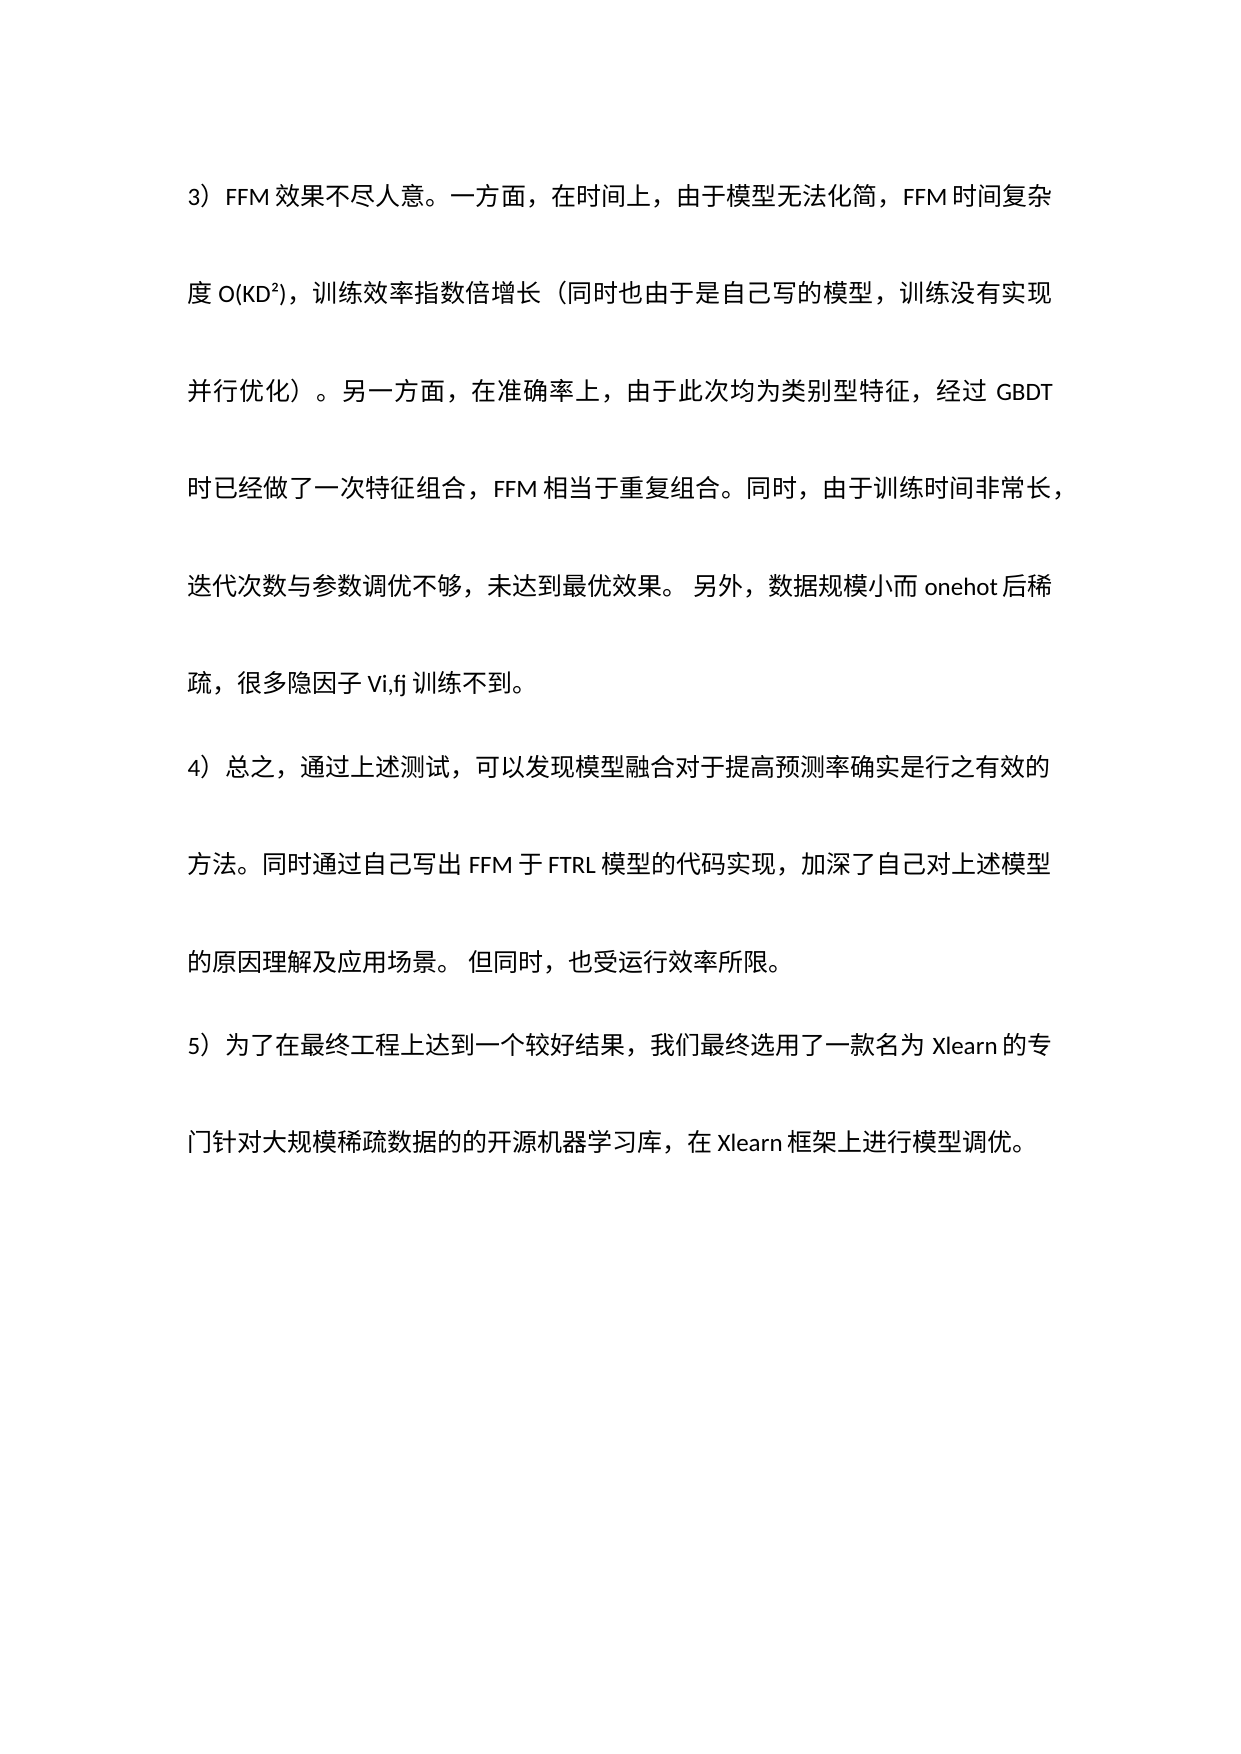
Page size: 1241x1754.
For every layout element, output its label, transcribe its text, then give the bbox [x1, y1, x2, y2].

text 5）为了在最终工程上达到一个较好结果，我们最终选用了一款名为Xlearn的专门针对大规模稀疏数据的的开源机器学习库，在Xlearn框架上进行模型调优。 [187, 1011, 1053, 1173]
text 4）总之，通过上述测试，可以发现模型融合对于提高预测率确实是行之有效的方法。同时通过自己写出FFM于FTRL模型的代码实现，加深了自己对上述模型的原因理解及应用场景。 但同时，也受运行效率所限。 [187, 733, 1053, 993]
text 3）FFM效果不尽人意。一方面，在时间上，由于模型无法化简，FFM时间复杂度O(KD²)，训练效率指数倍增长（同时也由于是自己写的模型，训练没有实现并行优化）。另一方面，在准确率上，由于此次均为类别型特征，经过GBDT时已经做了一次特征组合，FFM相当于重复组合。同时，由于训练时间非常长，迭代次数与参数调优不够，未达到最优效果。 另外，数据规模小而onehot后稀疏，很多隐因子Vi,fj 训练不到。 [187, 162, 1053, 714]
